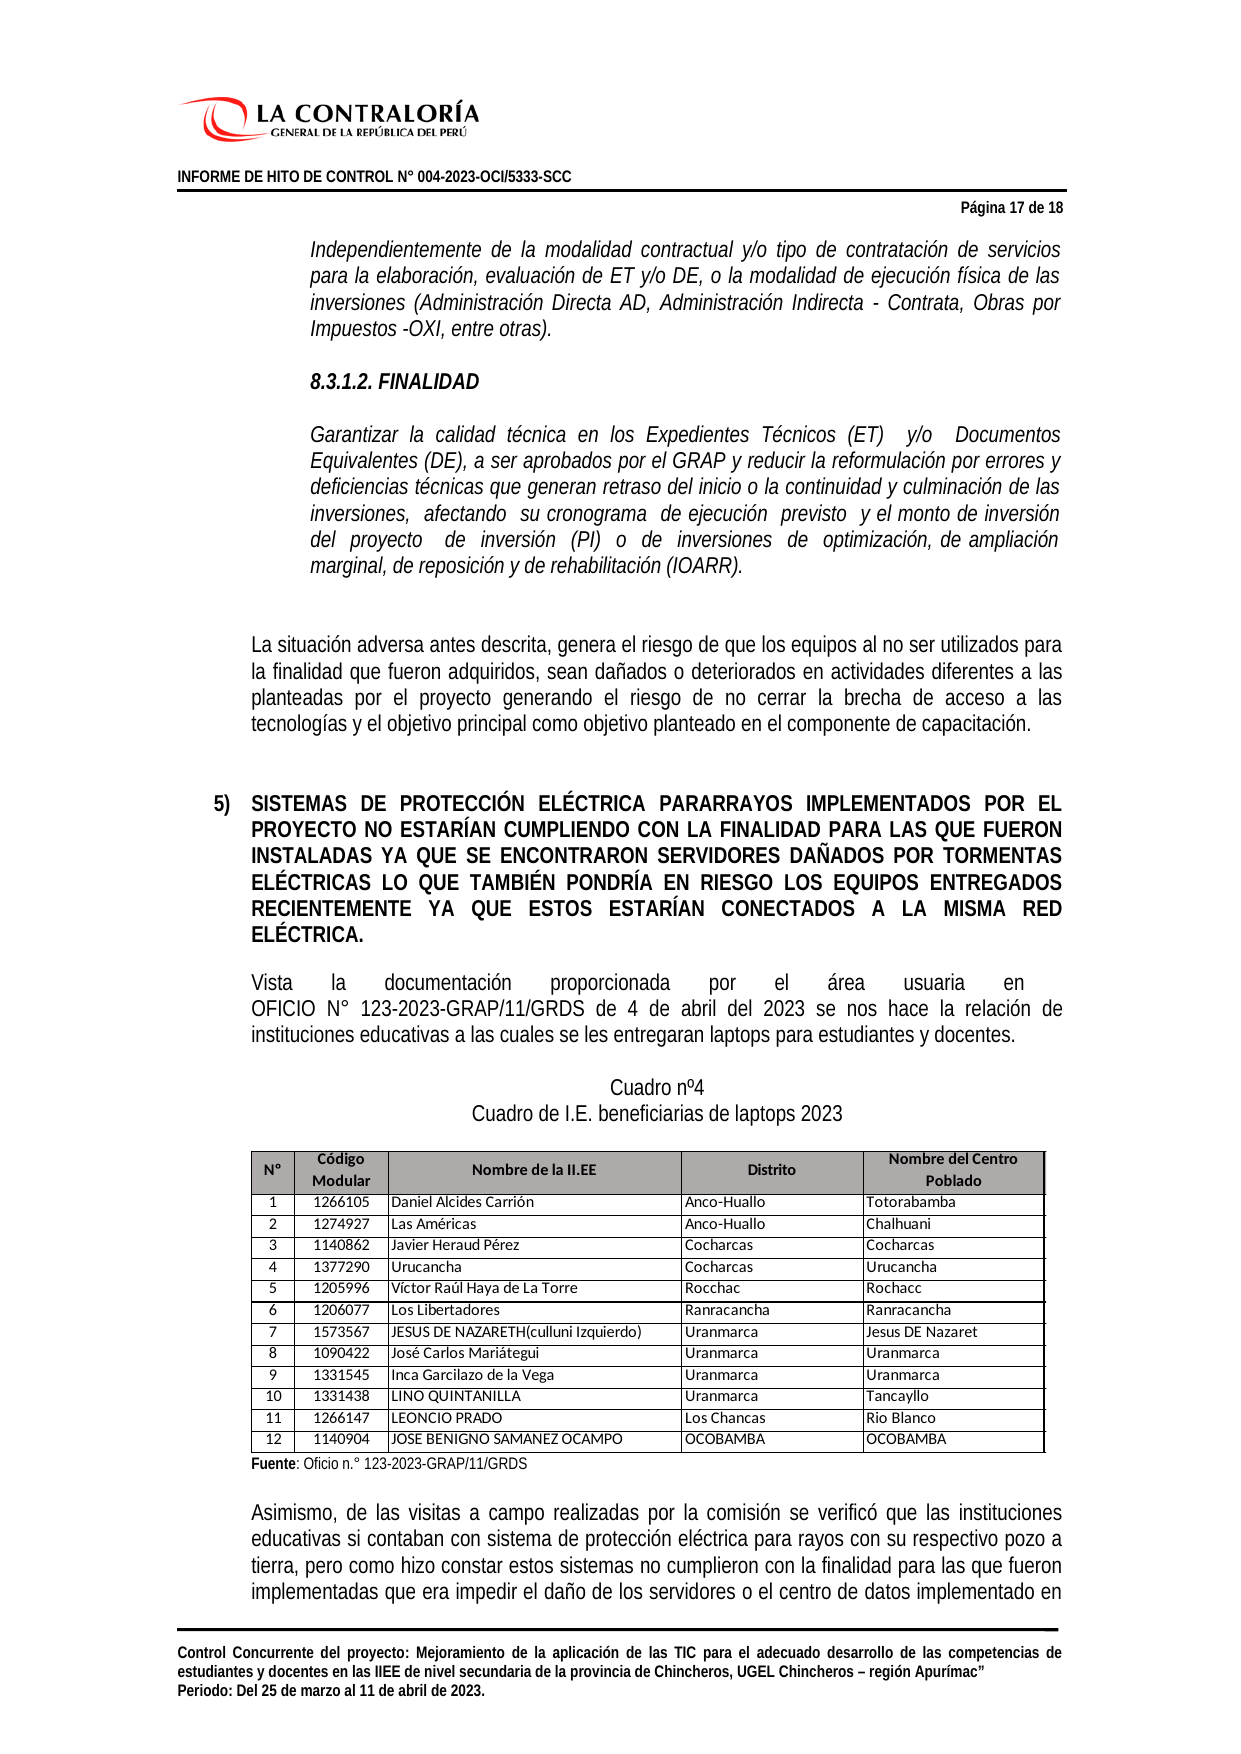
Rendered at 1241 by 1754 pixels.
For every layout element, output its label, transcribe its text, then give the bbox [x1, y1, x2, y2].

text Fuente: Oficio n.° 123-2023-GRAP/11/GRDS [251, 1453, 1063, 1473]
text 8.3.1.2. FINALIDAD [310, 368, 1063, 394]
text Cuadro nº4 [251, 1074, 1063, 1100]
text La situación adversa antes descrita, genera el riesgo de que los equipos al no ser utilizados para la finalidad que fueron adquiridos, sean dañados o deteriorados en actividades diferentes a las planteadas por el proyecto generando el riesgo de no cerrar la brecha de acceso a las tecnologías y el objetivo principal como objetivo planteado en el componente de capacitación. [251, 631, 1063, 737]
list SISTEMAS DE PROTECCIÓN ELÉCTRICA PARARRAYOS IMPLEMENTADOS POR EL PROYECTO NO ESTARÍAN CUMPLIENDO CON LA FINALIDAD PARA LAS QUE FUERON INSTALADAS YA QUE SE ENCONTRARON SERVIDORES DAÑADOS POR TORMENTAS ELÉCTRICAS LO QUE TAMBIÉN PONDRÍA EN RIESGO LOS EQUIPOS ENTREGADOS RECIENTEMENTE YA QUE ESTOS ESTARÍAN CONECTADOS A LA MISMA RED ELÉCTRICA. [213, 789, 1063, 948]
text Cuadro de I.E. beneficiarias de laptops 2023 [251, 1100, 1063, 1127]
picture [177, 73, 479, 167]
text Garantizar la calidad técnica en los Expedientes Técnicos (ET) y/o Documentos Equivalentes (DE), a ser aprobados por el GRAP y reducir la reformulación por errores y deficiencias técnicas que generan retraso del inicio o la continuidad y culminación de las inversiones, afectando su cronograma de ejecución previsto y el monto de inversión del proyecto de inversión (PI) o de inversiones de optimización, de ampliación marginal, de reposición y de rehabilitación (IOARR). [310, 421, 1063, 579]
text Vista la documentación proporcionada por el área usuaria en OFICIO N° 123-2023-GRAP/11/GRDS de 4 de abril del 2023 se nos hace la relación de instituciones educativas a las cuales se les entregaran laptops para estudiantes y docentes. [251, 968, 1063, 1047]
